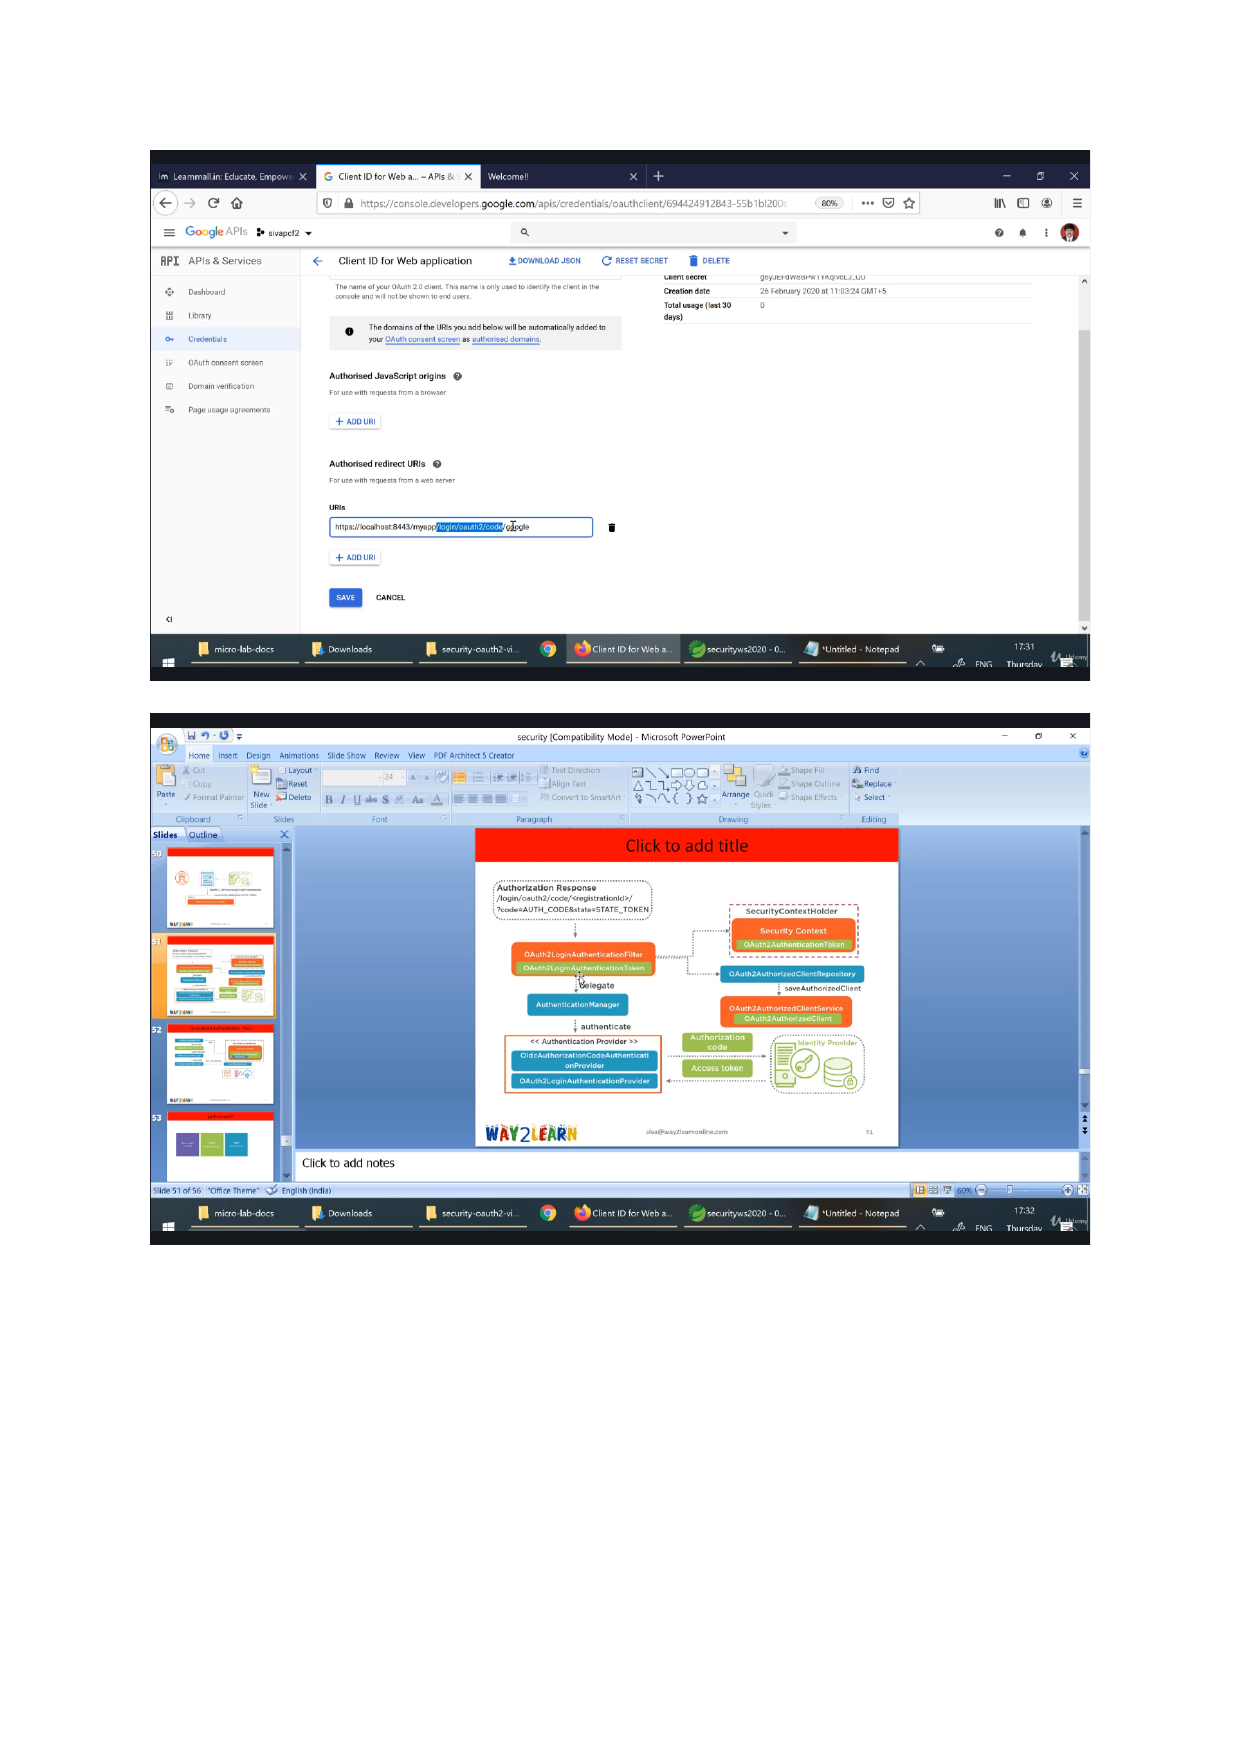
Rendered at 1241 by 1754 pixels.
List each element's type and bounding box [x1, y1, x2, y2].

picture [150, 713, 1091, 1245]
picture [150, 150, 1091, 681]
